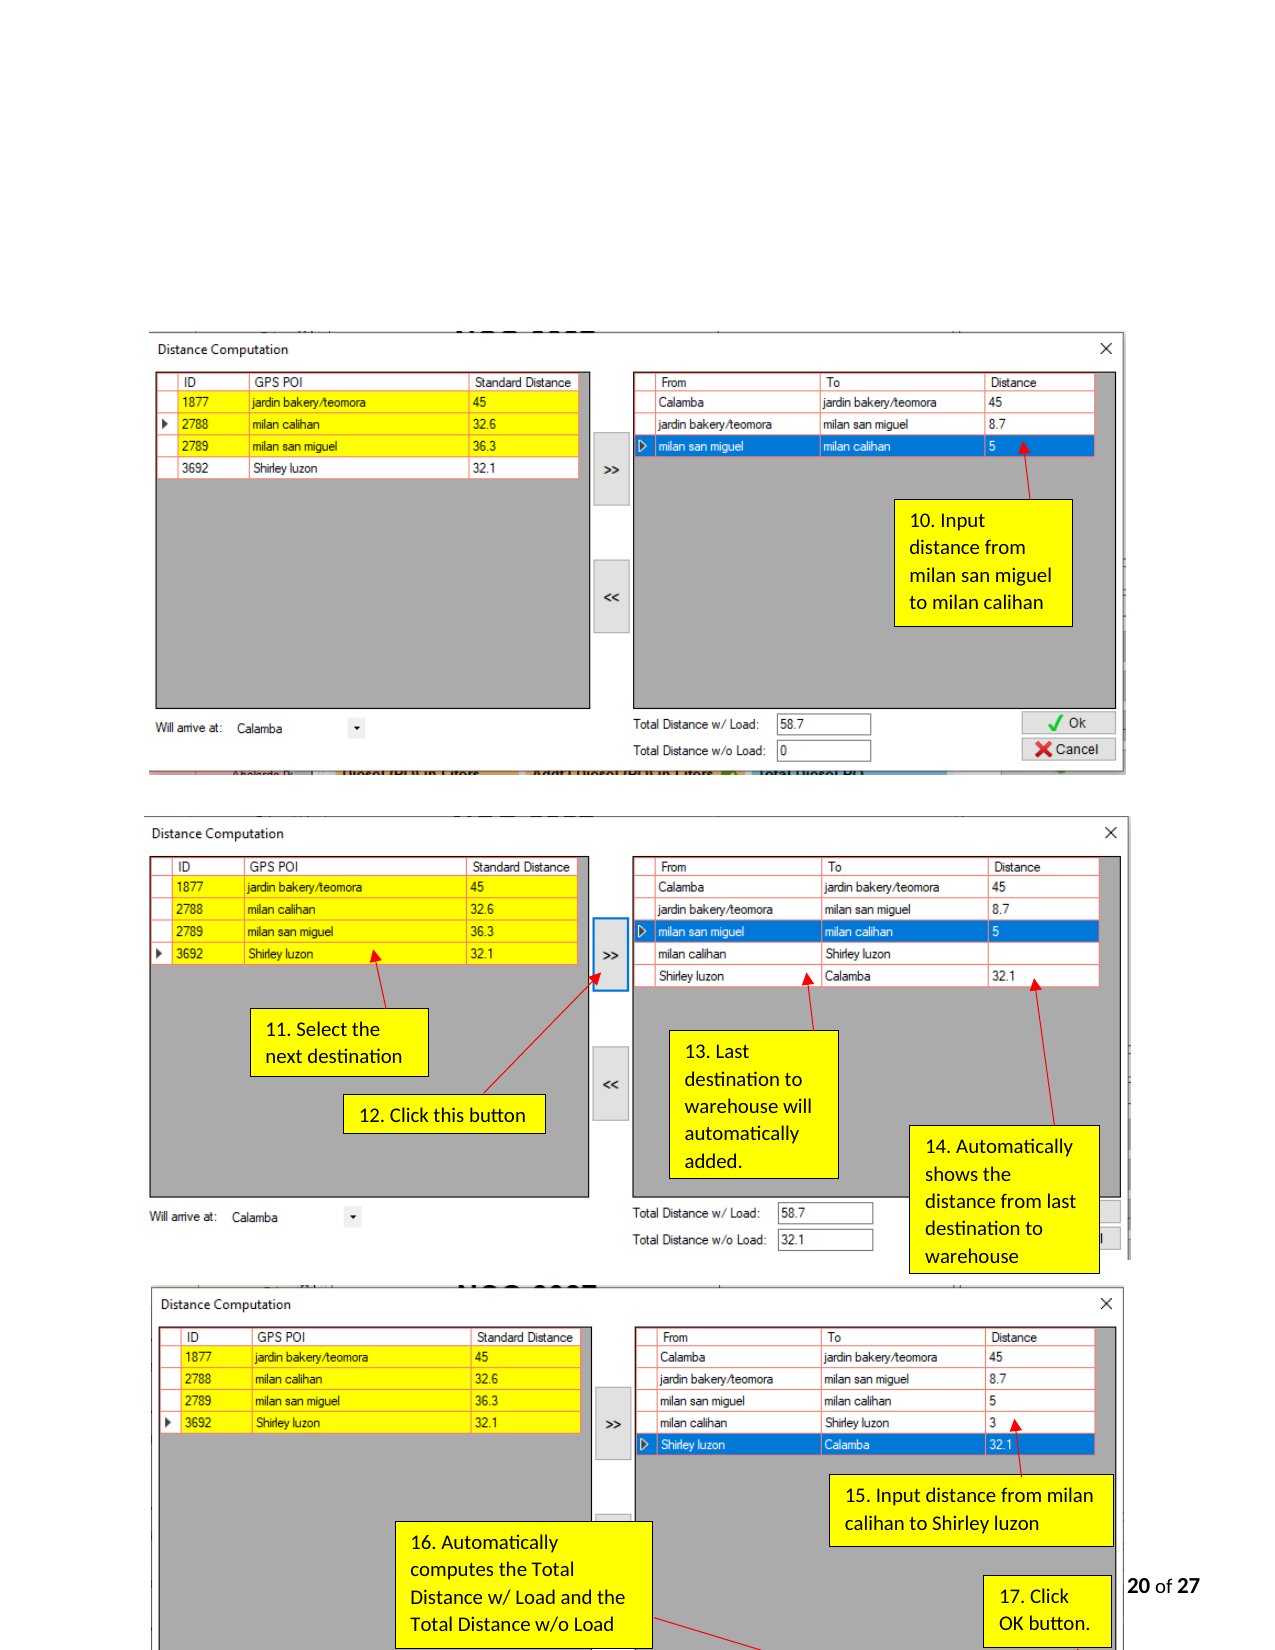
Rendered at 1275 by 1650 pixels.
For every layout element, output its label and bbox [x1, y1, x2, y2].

picture [149, 331, 1126, 775]
picture [144, 816, 1131, 1260]
picture [151, 1285, 1124, 1650]
